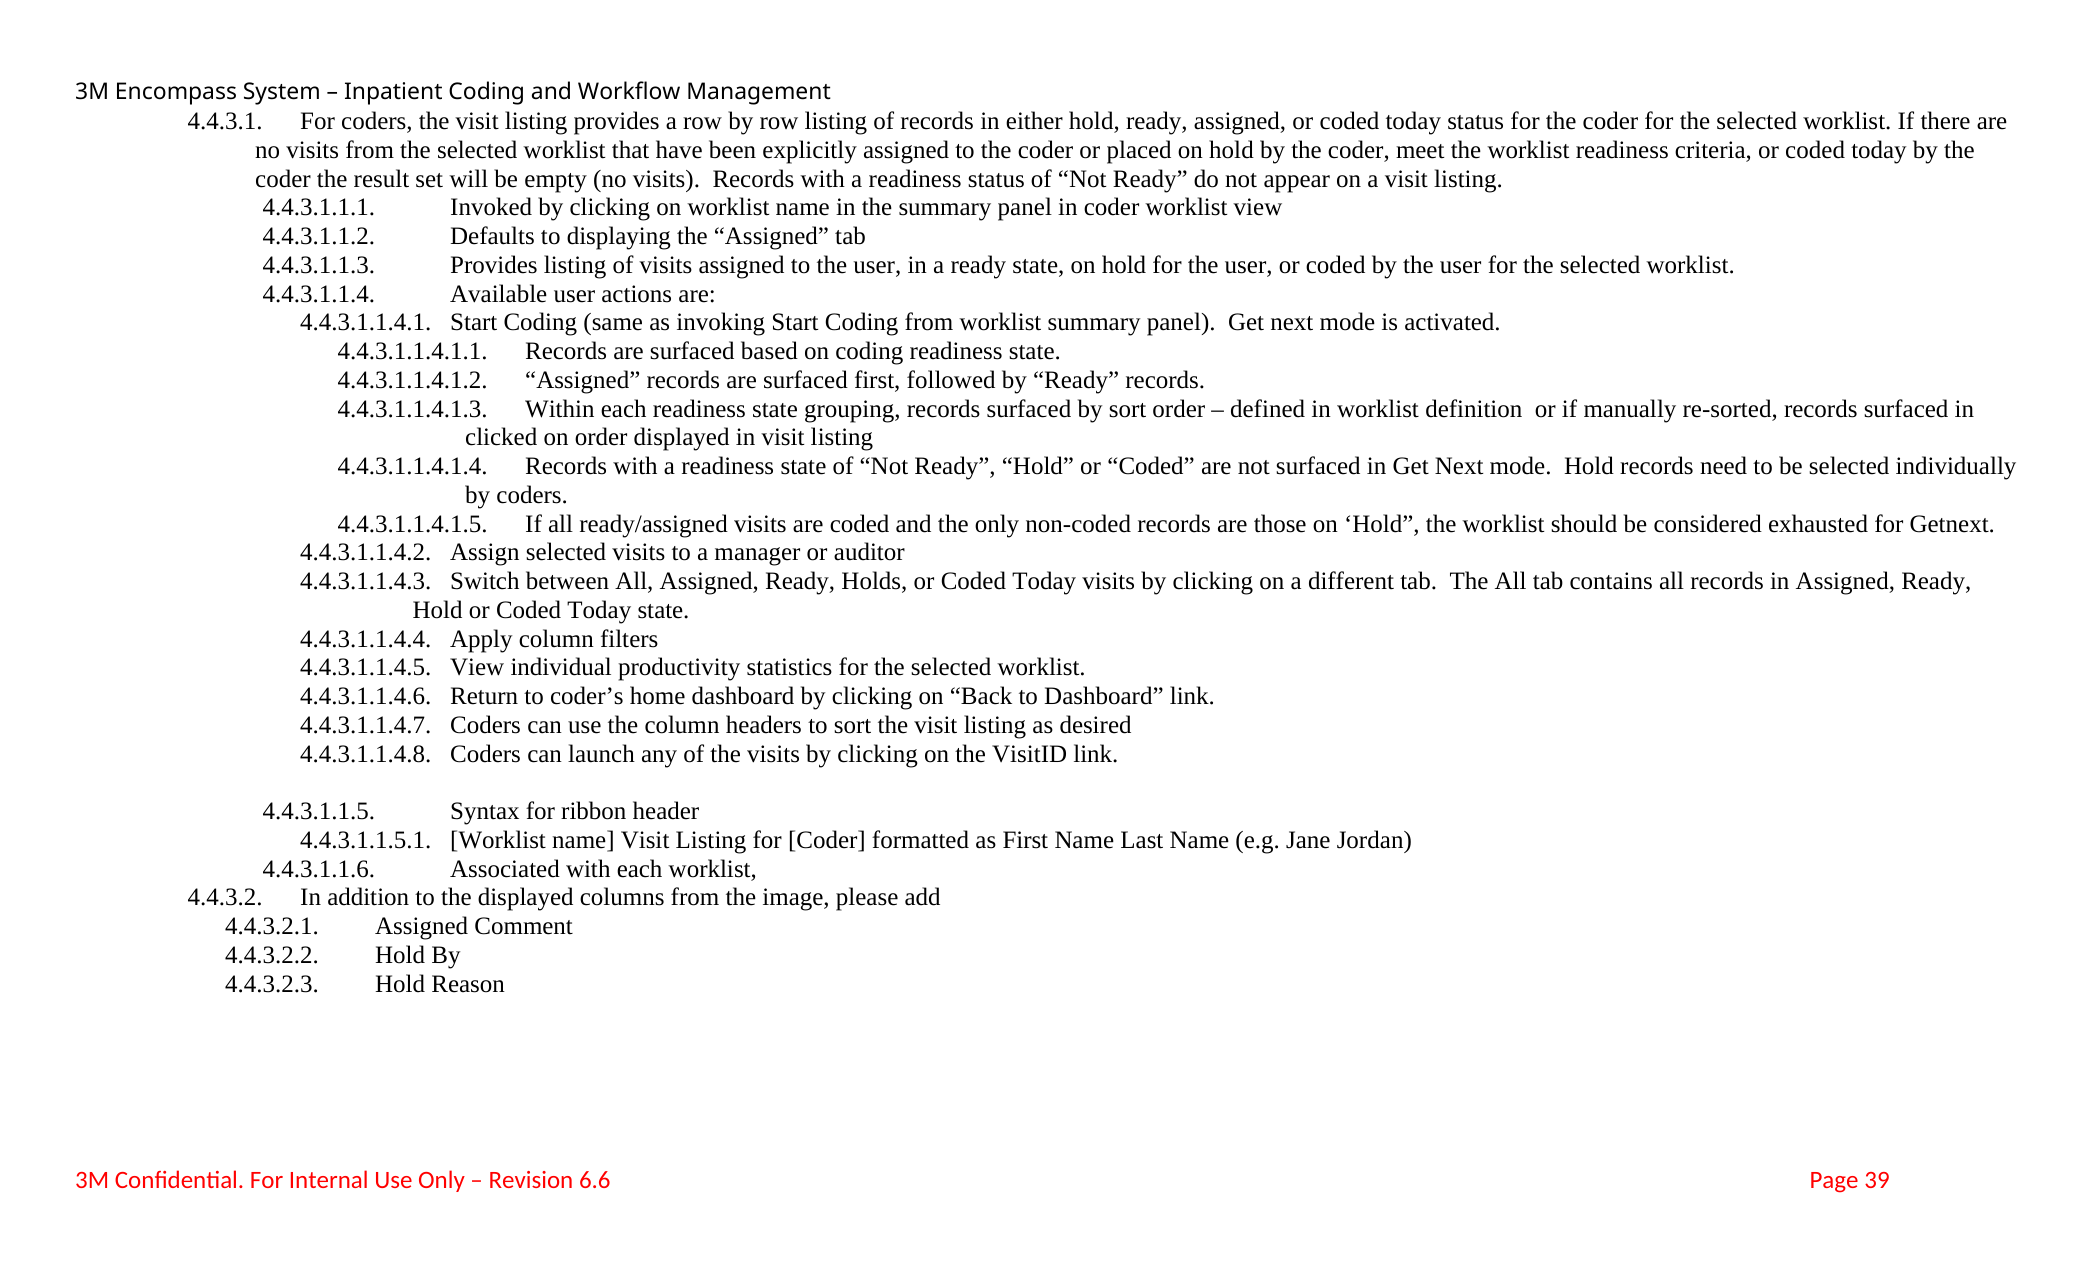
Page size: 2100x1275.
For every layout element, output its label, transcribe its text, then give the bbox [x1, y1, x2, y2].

list Provides listing of visits assigned to the user, in a ready state, on hold for the user, or coded by the user for the selected worklist. [262, 250, 2025, 279]
list Assigned Comment [225, 911, 2025, 940]
list Switch between All, Assigned, Ready, Holds, or Coded Today visits by clicking on a different tab. The All tab contains all records in Assigned, Ready, Hold or Coded Today state. [300, 566, 2025, 624]
list Invoked by clicking on worklist name in the summary panel in coder worklist view [262, 192, 2025, 221]
list Records are surfaced based on coding readiness state. [337, 336, 2025, 365]
list Start Coding (same as invoking Start Coding from worklist summary panel). Get next mode is activated. [300, 307, 2025, 336]
list Within each readiness state grouping, records surfaced by sort order – defined in worklist definition or if manually re-sorted, records surfaced in clicked on order displayed in visit listing [337, 394, 2025, 451]
list Return to coder’s home dashboard by clicking on “Back to Dashboard” link. [300, 681, 2025, 710]
list “Assigned” records are surfaced first, followed by “Ready” records. [337, 365, 2025, 394]
list Coders can use the column headers to sort the visit listing as desired [300, 710, 2025, 739]
list Defaults to displaying the “Assigned” tab [262, 221, 2025, 250]
list Hold By [225, 940, 2025, 969]
list For coders, the visit listing provides a row by row listing of records in either hold, ready, assigned, or coded today status for the coder for the selected worklist. If there are no visits from the selected worklist that have been explicitly assigned to the coder or placed on hold by the coder, meet the worklist readiness criteria, or coded today by the coder the result set will be empty (no visits). Records with a readiness status of “Not Ready” do not appear on a visit listing. [187, 106, 2025, 192]
list Syntax for ribbon header [262, 796, 2025, 825]
list Assign selected visits to a manager or auditor [300, 537, 2025, 566]
list Hold Reason [225, 969, 2025, 997]
list If all ready/assigned visits are coded and the only non-coded records are those on ‘Hold”, the worklist should be considered exhausted for Getnext. [337, 509, 2025, 537]
list View individual productivity statistics for the selected worklist. [300, 652, 2025, 681]
list Coders can launch any of the visits by clicking on the VisitID link. [300, 739, 2025, 767]
list Available user actions are: [262, 279, 2025, 307]
list In addition to the displayed columns from the image, please add [187, 882, 2025, 911]
list [Worklist name] Visit Listing for [Coder] formatted as First Name Last Name (e.g. Jane Jordan) [300, 825, 2025, 854]
list Associated with each worklist, [262, 854, 2025, 882]
list Records with a readiness state of “Not Ready”, “Hold” or “Coded” are not surfaced in Get Next mode. Hold records need to be selected individually by coders. [337, 451, 2025, 509]
list Apply column filters [300, 624, 2025, 652]
